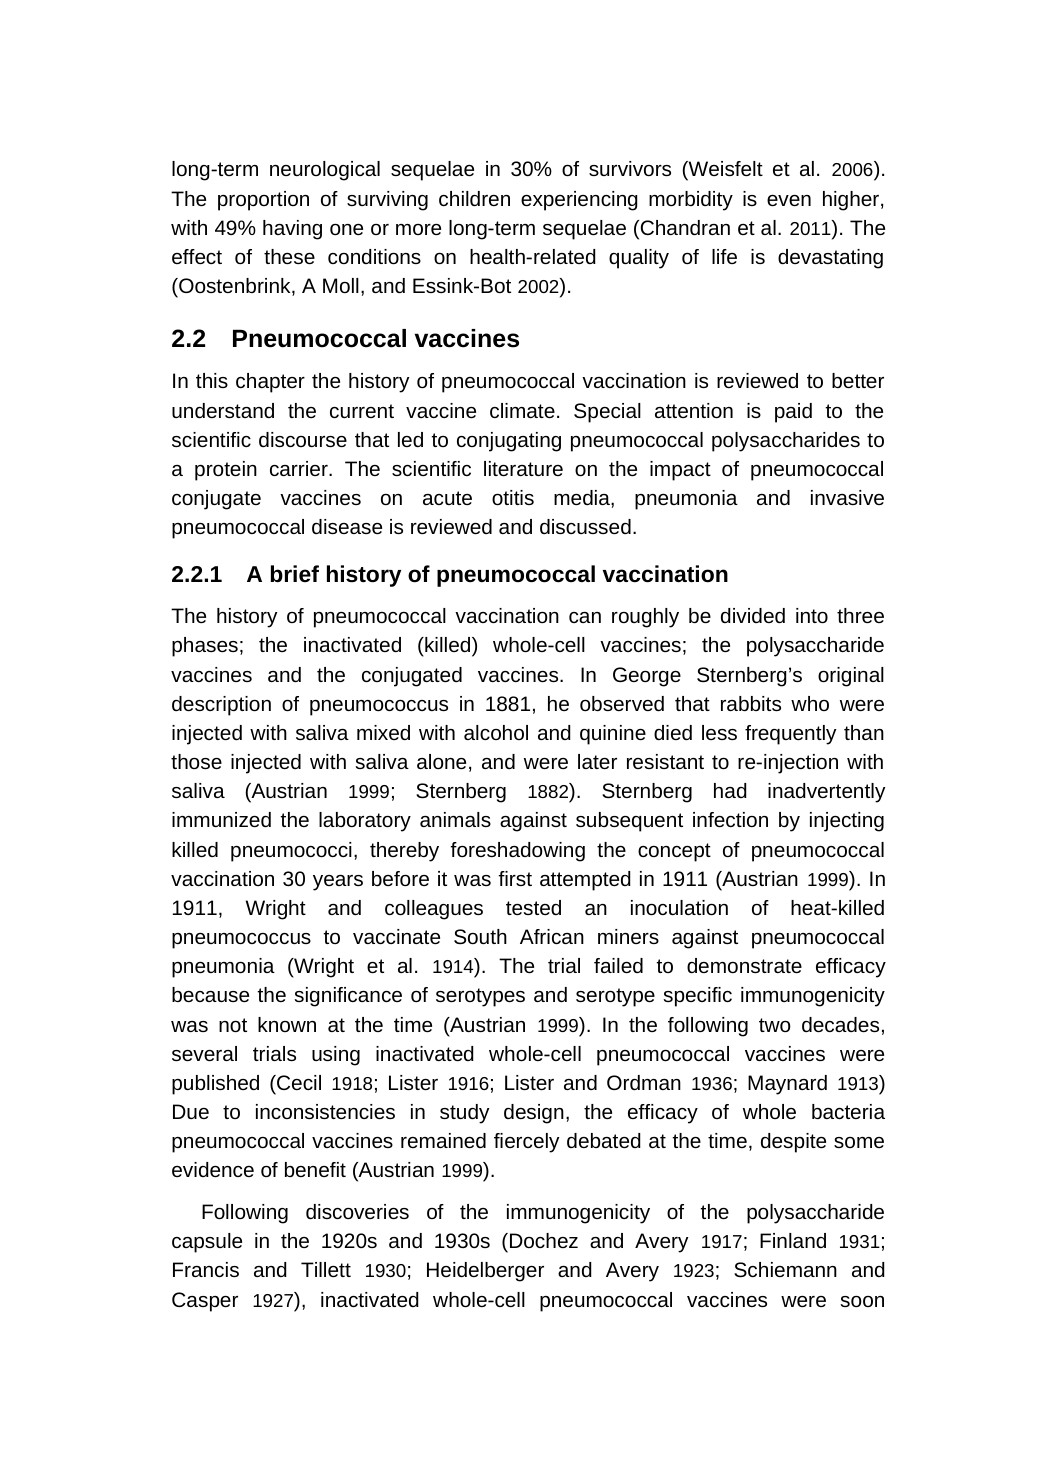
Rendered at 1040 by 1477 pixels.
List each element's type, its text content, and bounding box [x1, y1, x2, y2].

subtitle Pneumococcal vaccines [171, 324, 886, 353]
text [171, 1196, 886, 1313]
text In this chapter the history of pneumococcal vaccination is reviewed to better understand the current vaccine climate. Special attention is paid to the scientific discourse that led to conjugating pneumococcal polysaccharides to a protein carrier. The scientific literature on the impact of pneumococcal conjugate vaccines on acute otitis media, pneumonia and invasive pneumococcal disease is reviewed and discussed. [171, 366, 886, 541]
subtitle A brief history of pneumococcal vaccination [171, 561, 886, 588]
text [171, 153, 886, 299]
text The history of pneumococcal vaccination can roughly be divided into three phases; the inactivated (killed) whole-cell vaccines; the polysaccharide vaccines and the conjugated vaccines. In George Sternberg’s original description of pneumococcus in 1881, he observed that rabbits who were injected with saliva mixed with alcohol and quinine died less frequently than those injected with saliva alone, and were later resistant to re-injection with saliva (Austrian 1999; Sternberg 1882). Sternberg had inadvertently immunized the laboratory animals against subsequent infection by injecting killed pneumococci, thereby foreshadowing the concept of pneumococcal vaccination 30 years before it was first attempted in 1911 (Austrian 1999). In 1911, Wright and colleagues tested an inoculation of heat-killed pneumococcus to vaccinate South African miners against pneumococcal pneumonia (Wright et al. 1914). The trial failed to demonstrate efficacy because the significance of serotypes and serotype specific immunogenicity was not known at the time (Austrian 1999). In the following two decades, several trials using inactivated whole-cell pneumococcal vaccines were published (Cecil 1918; Lister 1916; Lister and Ordman 1936; Maynard 1913) Due to inconsistencies in study design, the efficacy of whole bacteria pneumococcal vaccines remained fiercely debated at the time, despite some evidence of benefit (Austrian 1999). [171, 600, 886, 1184]
